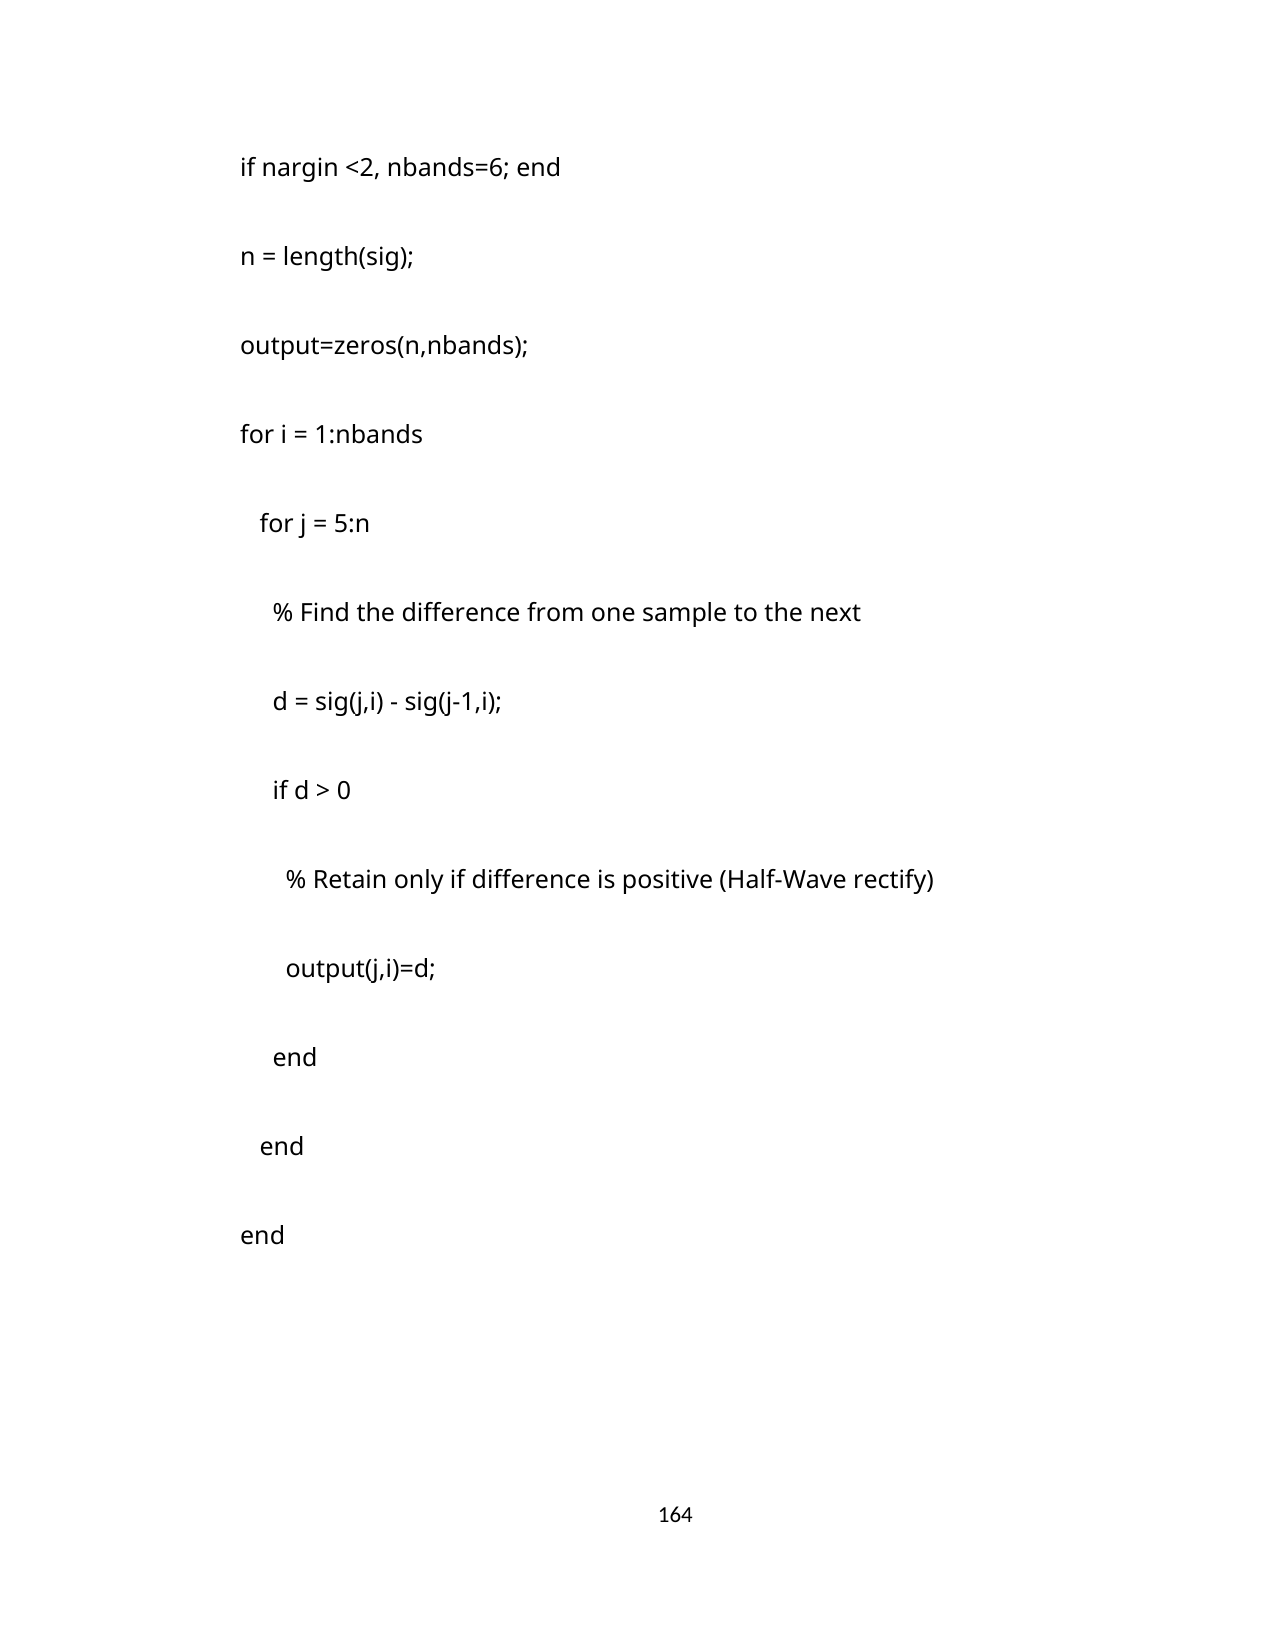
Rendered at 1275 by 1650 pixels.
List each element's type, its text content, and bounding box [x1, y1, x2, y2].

text if nargin <2, nbands=6; end [240, 150, 1110, 184]
text d = sig(j,i) - sig(j-1,i); [240, 684, 1110, 718]
text % Find the difference from one sample to the next [240, 595, 1110, 629]
text n = length(sig); [240, 239, 1110, 273]
text end [240, 1217, 1110, 1252]
text if d > 0 [240, 773, 1110, 807]
text output(j,i)=d; [240, 951, 1110, 985]
text for j = 5:n [240, 506, 1110, 540]
text end [240, 1128, 1110, 1163]
text for i = 1:nbands [240, 417, 1110, 451]
text % Retain only if difference is positive (Half-Wave rectify) [240, 862, 1110, 896]
text end [240, 1039, 1110, 1074]
text output=zeros(n,nbands); [240, 328, 1110, 362]
